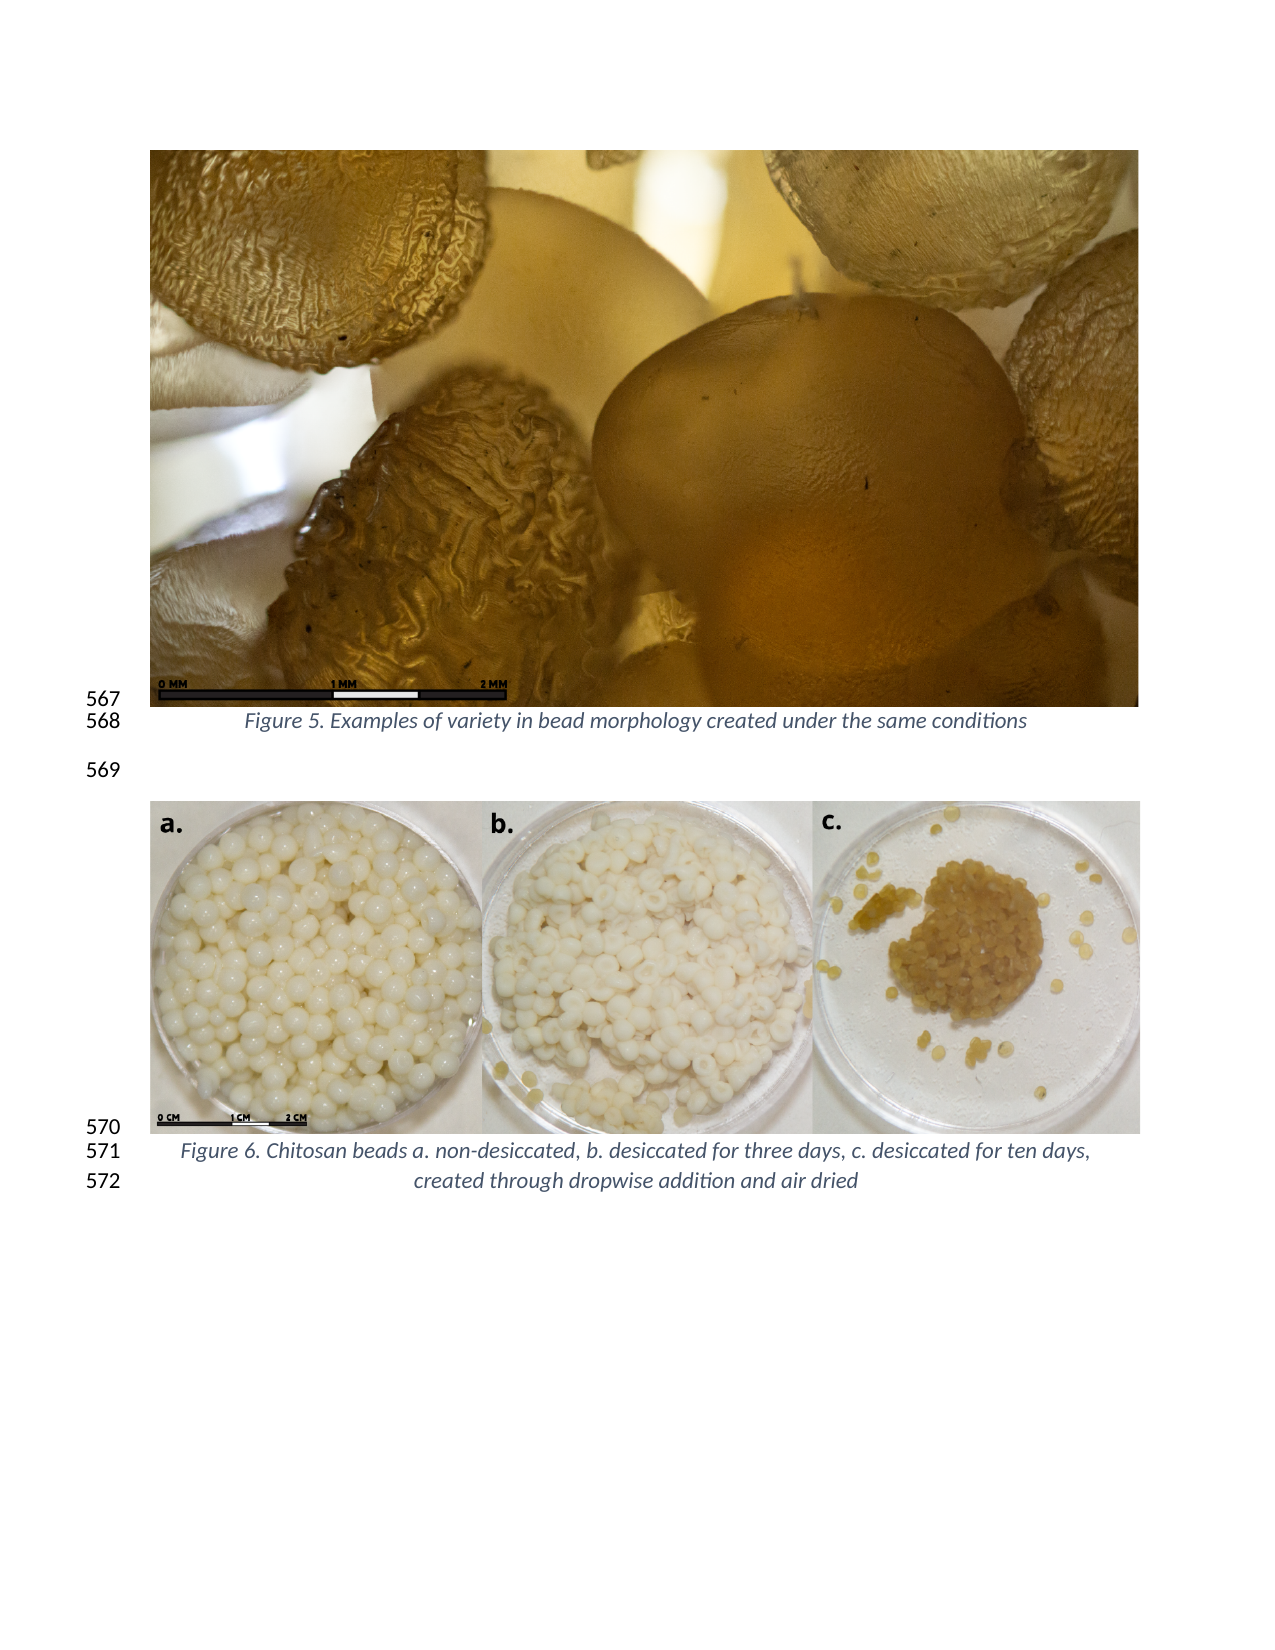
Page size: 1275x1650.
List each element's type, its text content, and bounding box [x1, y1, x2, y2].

picture [150, 150, 1139, 707]
picture [150, 801, 1141, 1134]
text Figure 6. Chitosan beads a. non-desiccated, b. desiccated for three days, c. desiccated for ten days, created through dropwise addition and air dried [150, 1134, 1125, 1194]
text Figure 5. Examples of variety in bead morphology created under the same conditions [150, 707, 1125, 734]
